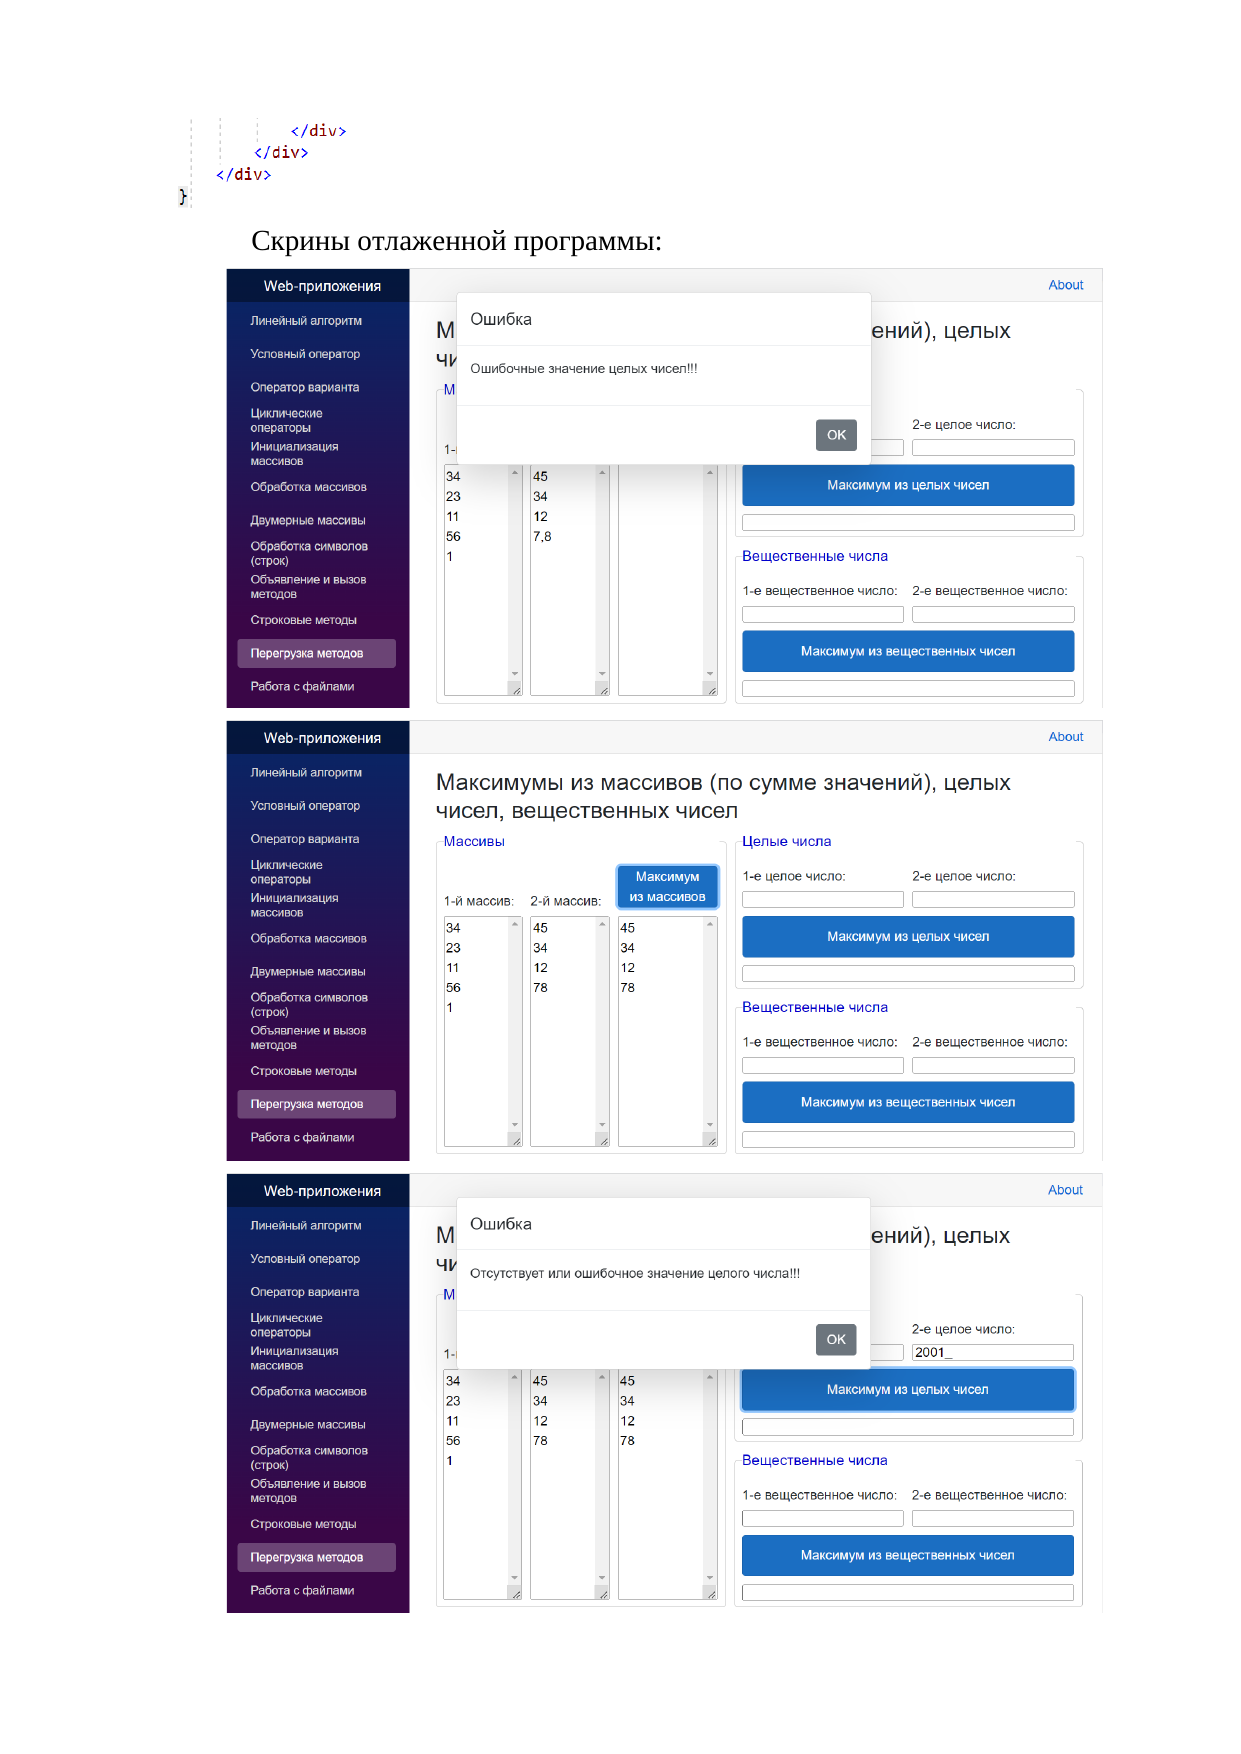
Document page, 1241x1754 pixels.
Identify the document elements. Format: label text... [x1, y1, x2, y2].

text Скрины отлаженной программы: [177, 223, 1152, 256]
picture [226, 1173, 1103, 1613]
picture [226, 720, 1103, 1161]
picture [226, 268, 1103, 708]
picture [177, 118, 1140, 211]
